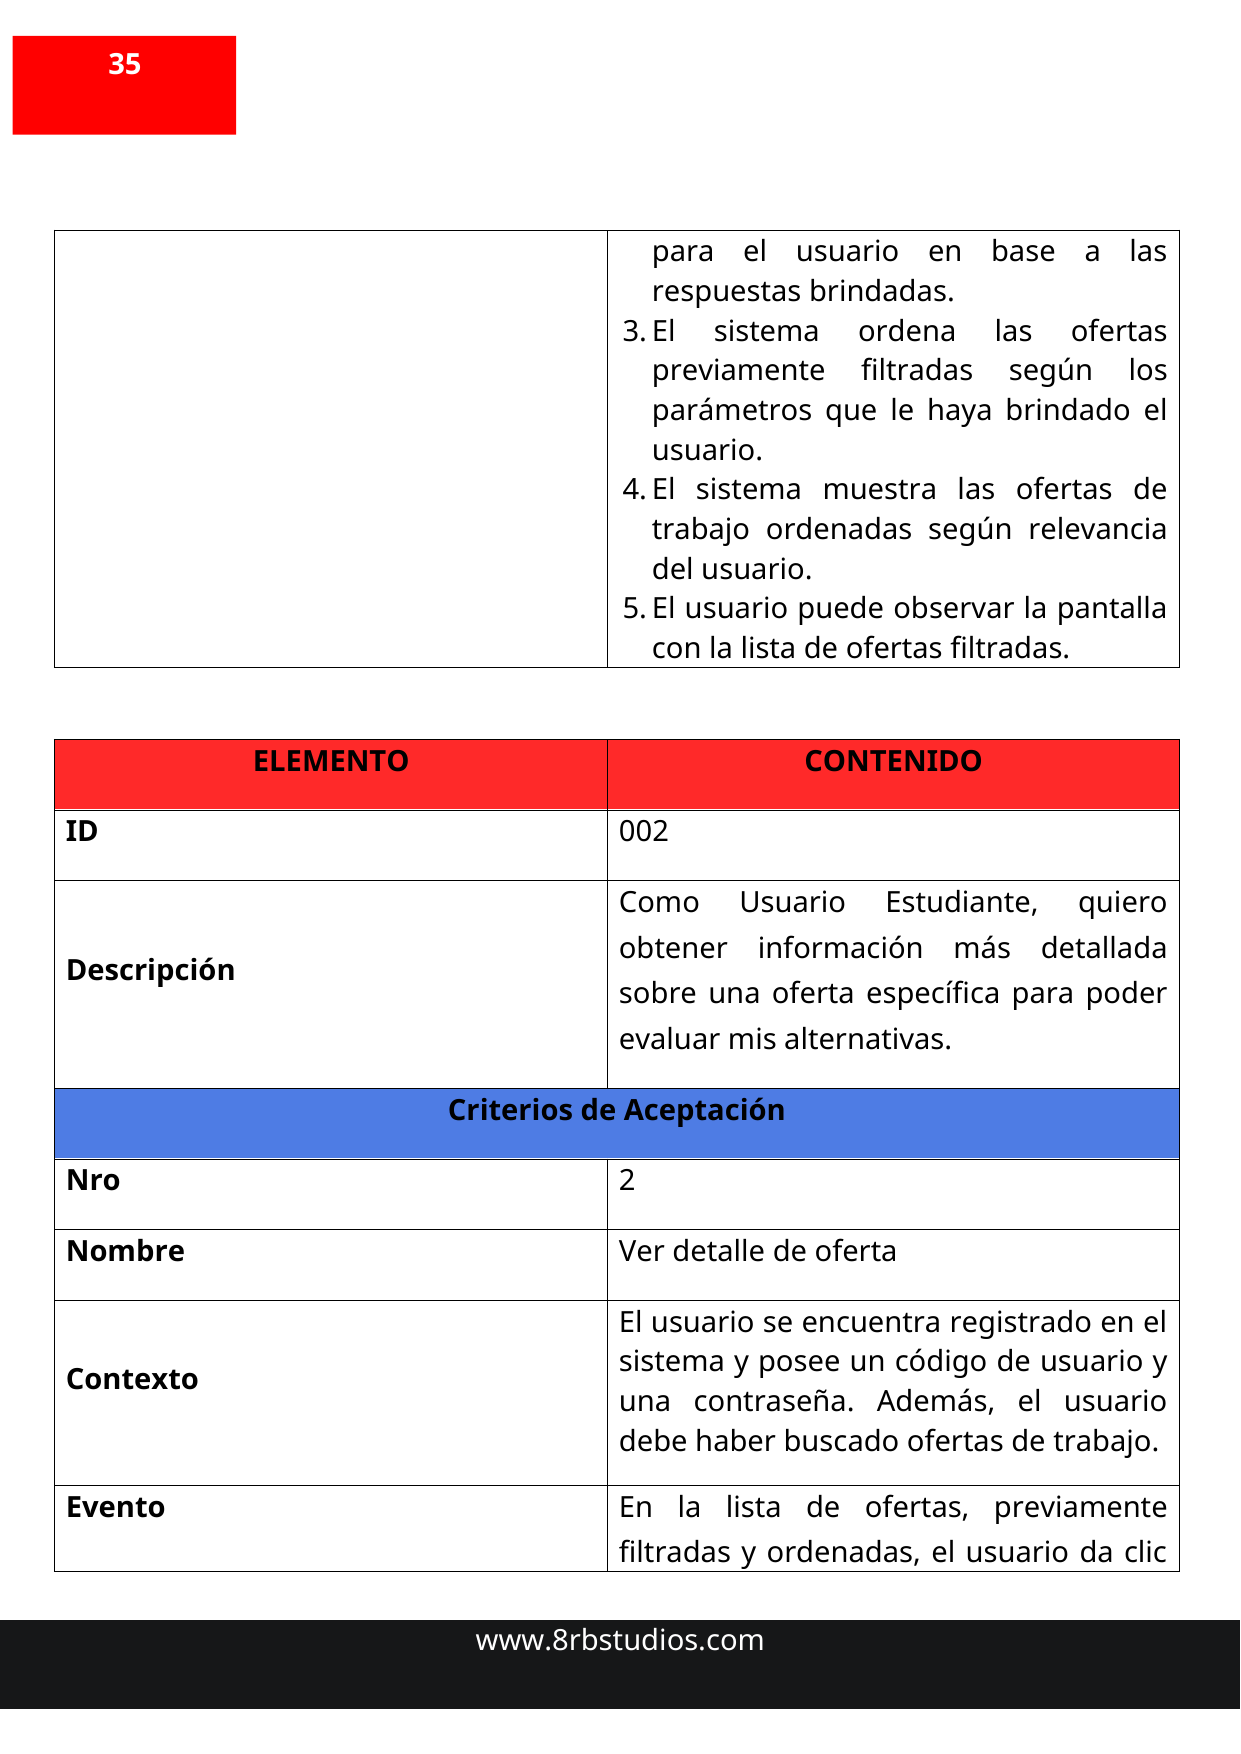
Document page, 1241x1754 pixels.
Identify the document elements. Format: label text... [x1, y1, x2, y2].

table_header CONTENIDO [608, 740, 1179, 809]
table_cell Contexto [55, 1301, 607, 1485]
table_cell ID [55, 811, 607, 880]
table_cell Criterios de Aceptación [55, 1089, 1179, 1158]
table_cell El usuario se encuentra registrado en el sistema y posee un código de usuario y una contraseña. Además, el usuario debe haber buscado ofertas de trabajo. [608, 1301, 1179, 1485]
table_cell 2 [608, 1160, 1179, 1229]
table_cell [55, 231, 607, 667]
table_cell Ver detalle de oferta [608, 1230, 1179, 1300]
table_cell Como Usuario Estudiante, quiero obtener información más detallada sobre una oferta específica para poder evaluar mis alternativas. [608, 881, 1179, 1088]
table_cell Descripción [55, 881, 607, 1088]
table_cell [608, 231, 1179, 667]
table_header ELEMENTO [55, 740, 607, 809]
table_cell Nombre [55, 1230, 607, 1300]
table_cell 002 [608, 811, 1179, 880]
table_cell Nro [55, 1160, 607, 1229]
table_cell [608, 1486, 1179, 1571]
table_cell Evento [55, 1486, 607, 1571]
